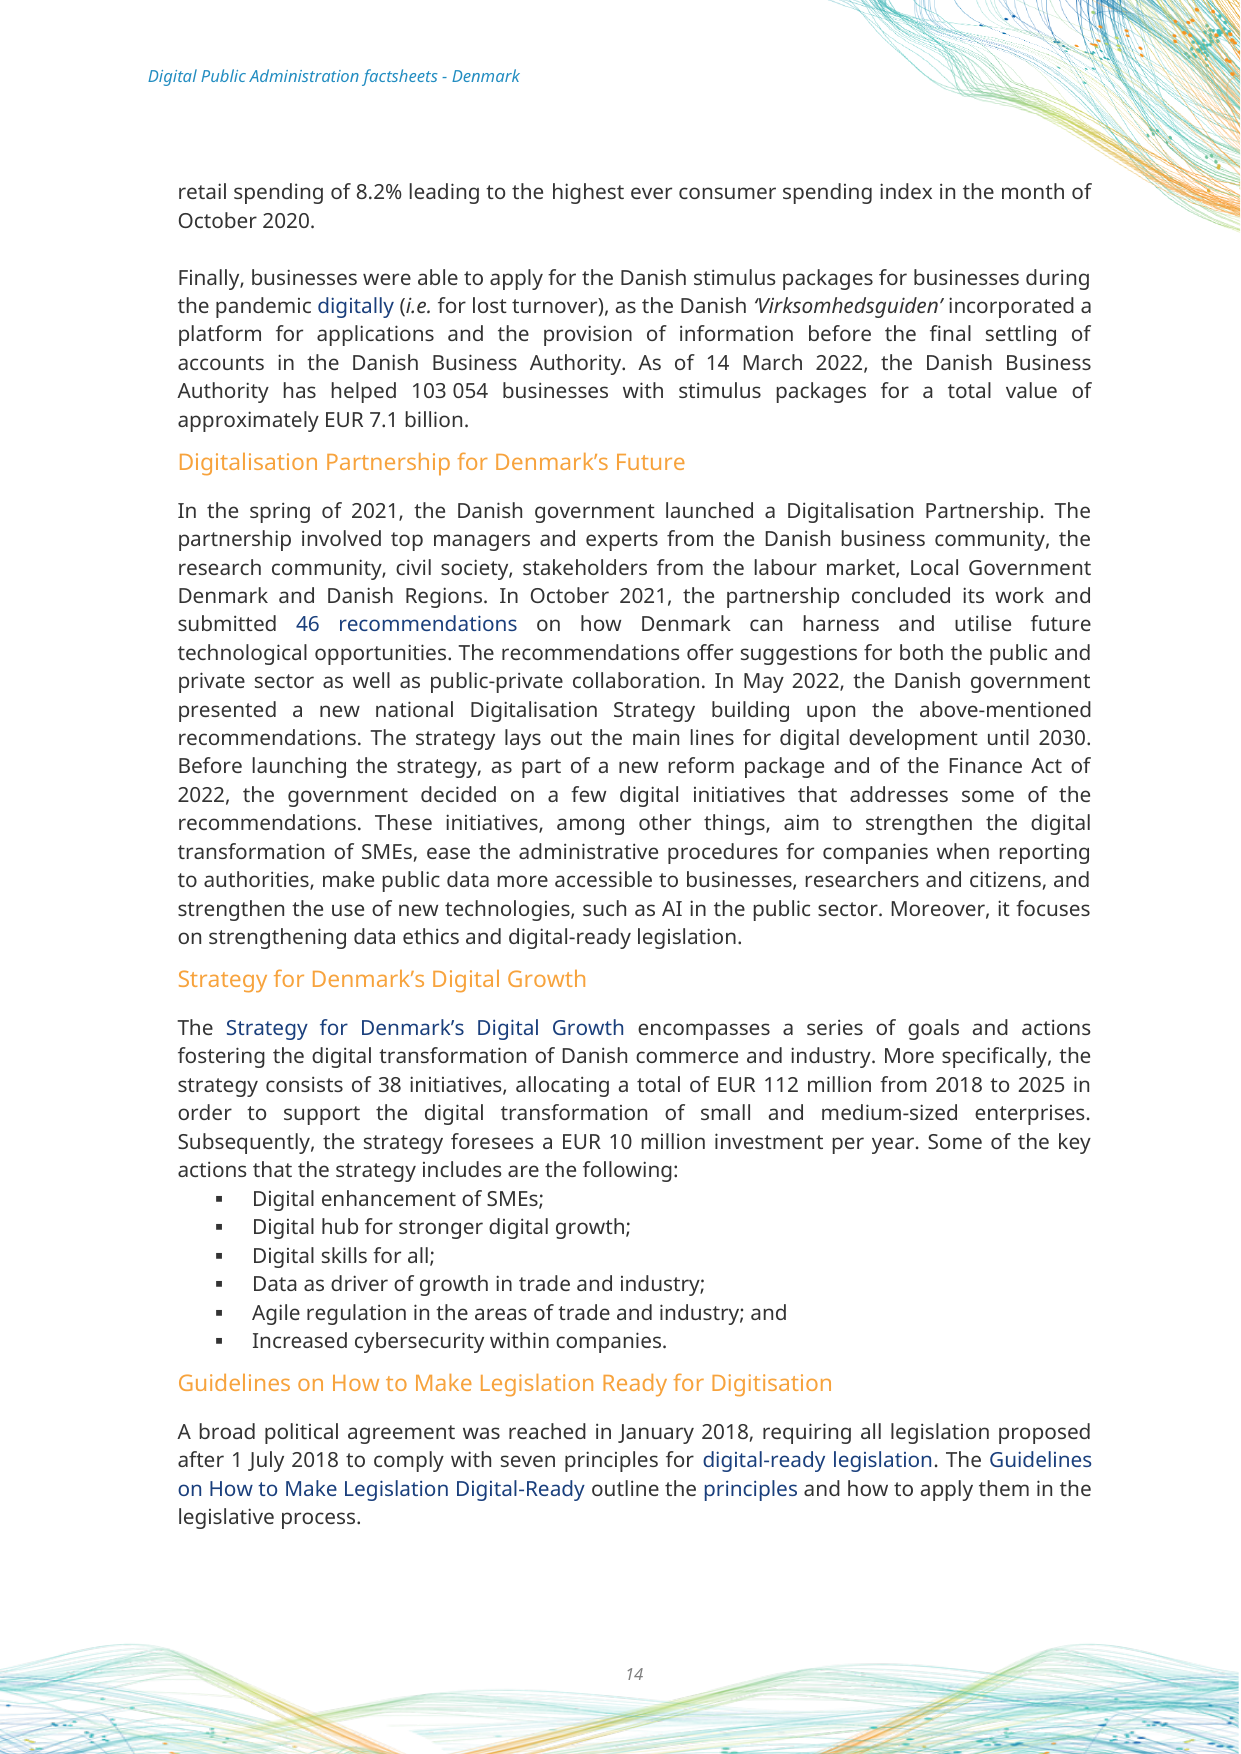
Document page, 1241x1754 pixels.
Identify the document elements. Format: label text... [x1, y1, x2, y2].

text Finally, businesses were able to apply for the Danish stimulus packages for businesses during the pandemic digitally (i.e. for lost turnover), as the Danish ‘Virksomhedsguiden’ incorporated a platform for applications and the provision of information before the final settling of accounts in the Danish Business Authority. As of 14 March 2022, the Danish Business Authority has helped 103 054 businesses with stimulus packages for a total value of approximately EUR 7.1 billion. [177, 263, 1092, 433]
text The Strategy for Denmark’s Digital Growth encompasses a series of goals and actions fostering the digital transformation of Danish commerce and industry. More specifically, the strategy consists of 38 initiatives, allocating a total of EUR 112 million from 2018 to 2025 in order to support the digital transformation of small and medium-sized enterprises. Subsequently, the strategy foresees a EUR 10 million investment per year. Some of the key actions that the strategy includes are the following: [177, 1013, 1092, 1184]
text A broad political agreement was reached in January 2018, requiring all legislation proposed after 1 July 2018 to comply with seven principles for digital-ready legislation. The Guidelines on How to Make Legislation Digital-Ready outline the principles and how to apply them in the legislative process. [177, 1417, 1092, 1531]
list Data as driver of growth in trade and industry; [214, 1269, 1092, 1298]
subtitle Guidelines on How to Make Legislation Ready for Digitisation [177, 1367, 1092, 1398]
list Digital skills for all; [214, 1241, 1092, 1269]
subtitle Digitalisation Partnership for Denmark’s Future [177, 446, 1092, 477]
list Increased cybersecurity within companies. [214, 1326, 1092, 1354]
list Digital hub for stronger digital growth; [214, 1212, 1092, 1241]
list Digital enhancement of SMEs; [214, 1184, 1092, 1212]
text In the spring of 2021, the Danish government launched a Digitalisation Partnership. The partnership involved top managers and experts from the Danish business community, the research community, civil society, stakeholders from the labour market, Local Government Denmark and Danish Regions. In October 2021, the partnership concluded its work and submitted 46 recommendations on how Denmark can harness and utilise future technological opportunities. The recommendations offer suggestions for both the public and private sector as well as public-private collaboration. In May 2022, the Danish government presented a new national Digitalisation Strategy building upon the above-mentioned recommendations. The strategy lays out the main lines for digital development until 2030. Before launching the strategy, as part of a new reform package and of the Finance Act of 2022, the government decided on a few digital initiatives that addresses some of the recommendations. These initiatives, among other things, aim to strengthen the digital transformation of SMEs, ease the administrative procedures for companies when reporting to authorities, make public data more accessible to businesses, researchers and citizens, and strengthen the use of new technologies, such as AI in the public sector. Moreover, it focuses on strengthening data ethics and digital-ready legislation. [177, 496, 1092, 951]
picture [0, 1619, 1239, 1754]
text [177, 177, 1092, 234]
subtitle Strategy for Denmark’s Digital Growth [177, 963, 1092, 994]
list Agile regulation in the areas of trade and industry; and [214, 1298, 1092, 1326]
picture [815, 0, 1241, 250]
